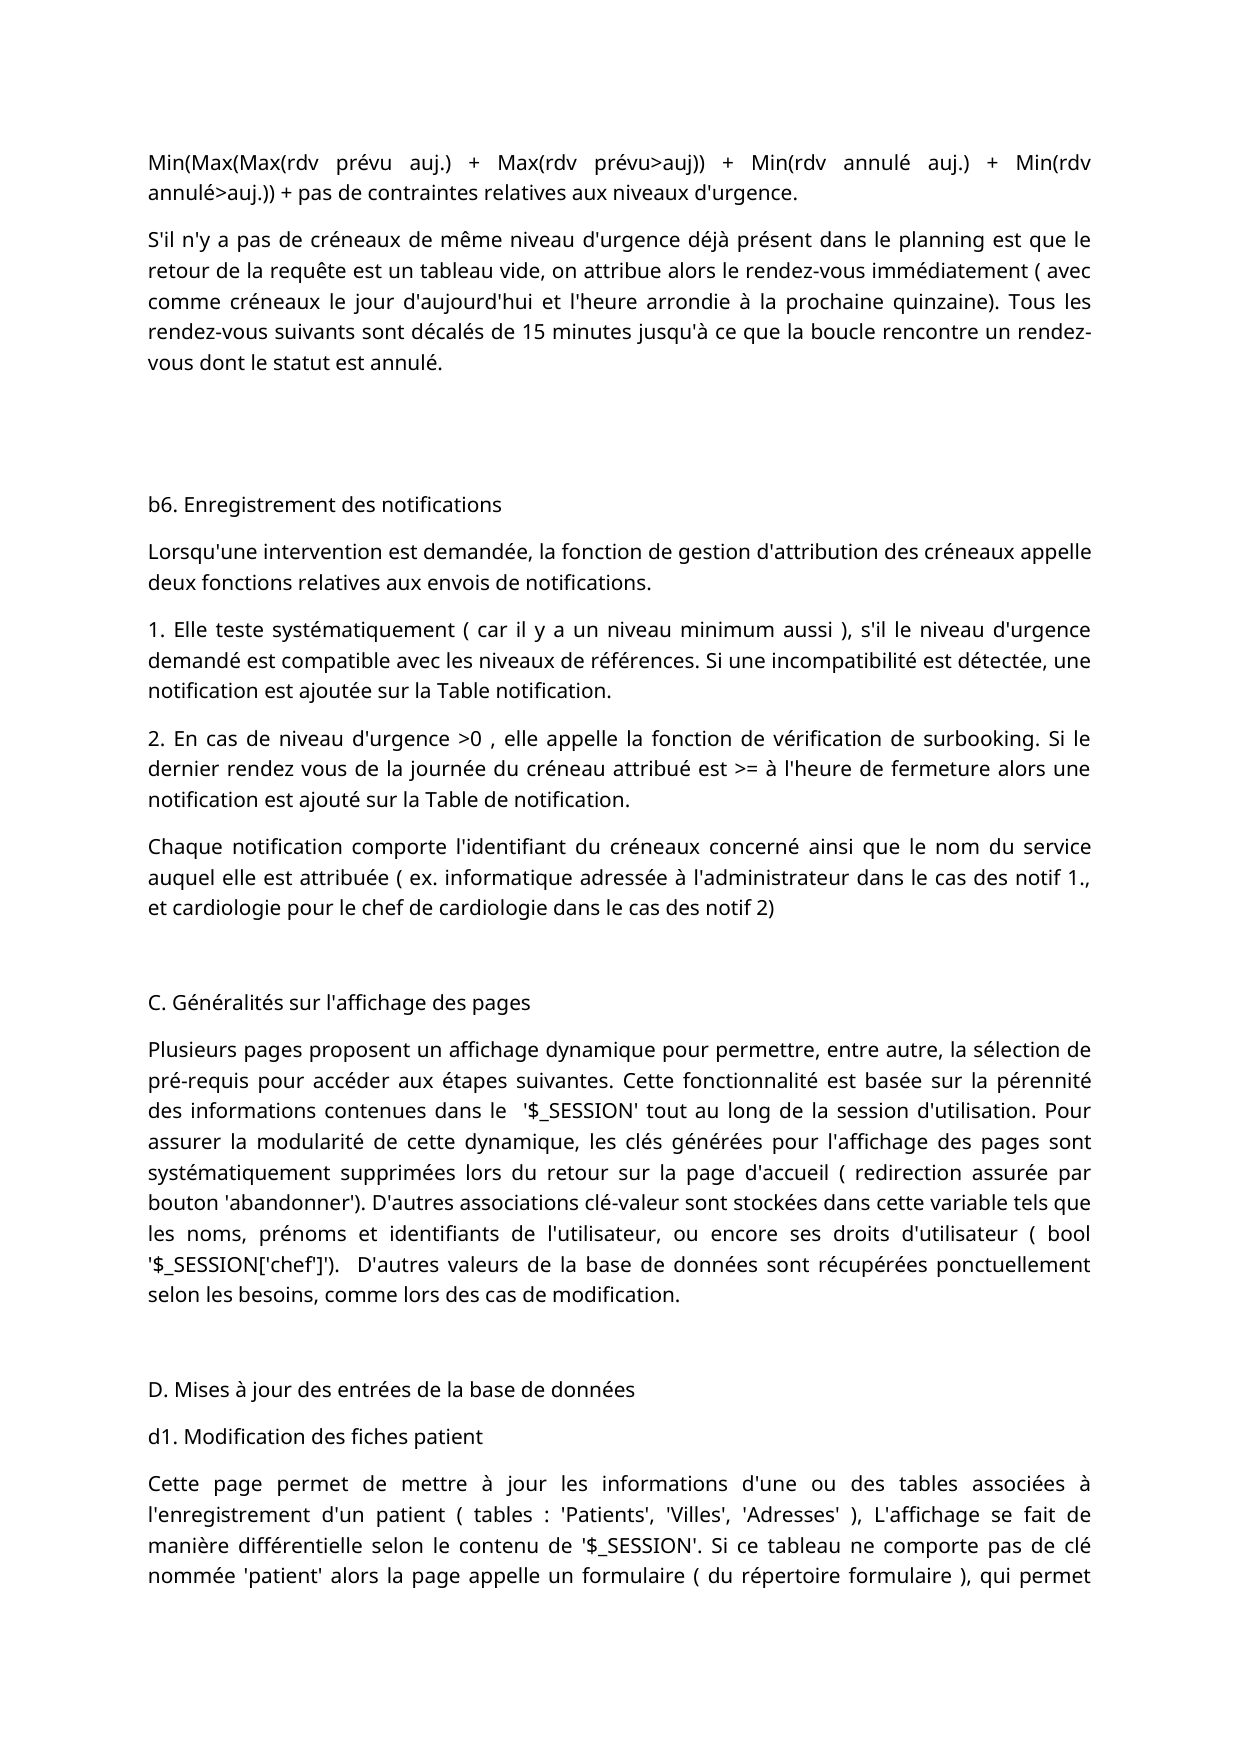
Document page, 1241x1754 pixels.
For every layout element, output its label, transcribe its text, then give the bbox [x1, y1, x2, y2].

text d1. Modification des fiches patient [148, 1422, 1093, 1451]
text Min(Max(Max(rdv prévu auj.) + Max(rdv prévu>auj)) + Min(rdv annulé auj.) + Min(rdv annulé>auj.)) + pas de contraintes relatives aux niveaux d'urgence. [148, 148, 1093, 207]
text Lorsqu'une intervention est demandée, la fonction de gestion d'attribution des créneaux appelle deux fonctions relatives aux envois de notifications. [148, 537, 1093, 596]
text D. Mises à jour des entrées de la base de données [148, 1375, 1093, 1403]
text b6. Enregistrement des notifications [148, 490, 1093, 518]
text 1. Elle teste systématiquement ( car il y a un niveau minimum aussi ), s'il le niveau d'urgence demandé est compatible avec les niveaux de références. Si une incompatibilité est détectée, une notification est ajoutée sur la Table notification. [148, 615, 1093, 705]
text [148, 1469, 1093, 1590]
text Plusieurs pages proposent un affichage dynamique pour permettre, entre autre, la sélection de pré-requis pour accéder aux étapes suivantes. Cette fonctionnalité est basée sur la pérennité des informations contenues dans le '$_SESSION' tout au long de la session d'utilisation. Pour assurer la modularité de cette dynamique, les clés générées pour l'affichage des pages sont systématiquement supprimées lors du retour sur la page d'accueil ( redirection assurée par bouton 'abandonner'). D'autres associations clé-valeur sont stockées dans cette variable tels que les noms, prénoms et identifiants de l'utilisateur, ou encore ses droits d'utilisateur ( bool '$_SESSION['chef']'). D'autres valeurs de la base de données sont récupérées ponctuellement selon les besoins, comme lors des cas de modification. [148, 1035, 1093, 1309]
text Chaque notification comporte l'identifiant du créneaux concerné ainsi que le nom du service auquel elle est attribuée ( ex. informatique adressée à l'administrateur dans le cas des notif 1., et cardiologie pour le chef de cardiologie dans le cas des notif 2) [148, 832, 1093, 922]
text S'il n'y a pas de créneaux de même niveau d'urgence déjà présent dans le planning est que le retour de la requête est un tableau vide, on attribue alors le rendez-vous immédiatement ( avec comme créneaux le jour d'aujourd'hui et l'heure arrondie à la prochaine quinzaine). Tous les rendez-vous suivants sont décalés de 15 minutes jusqu'à ce que la boucle rencontre un rendez-vous dont le statut est annulé. [148, 226, 1093, 376]
text C. Généralités sur l'affichage des pages [148, 988, 1093, 1016]
text 2. En cas de niveau d'urgence >0 , elle appelle la fonction de vérification de surbooking. Si le dernier rendez vous de la journée du créneau attribué est >= à l'heure de fermeture alors une notification est ajouté sur la Table de notification. [148, 724, 1093, 813]
